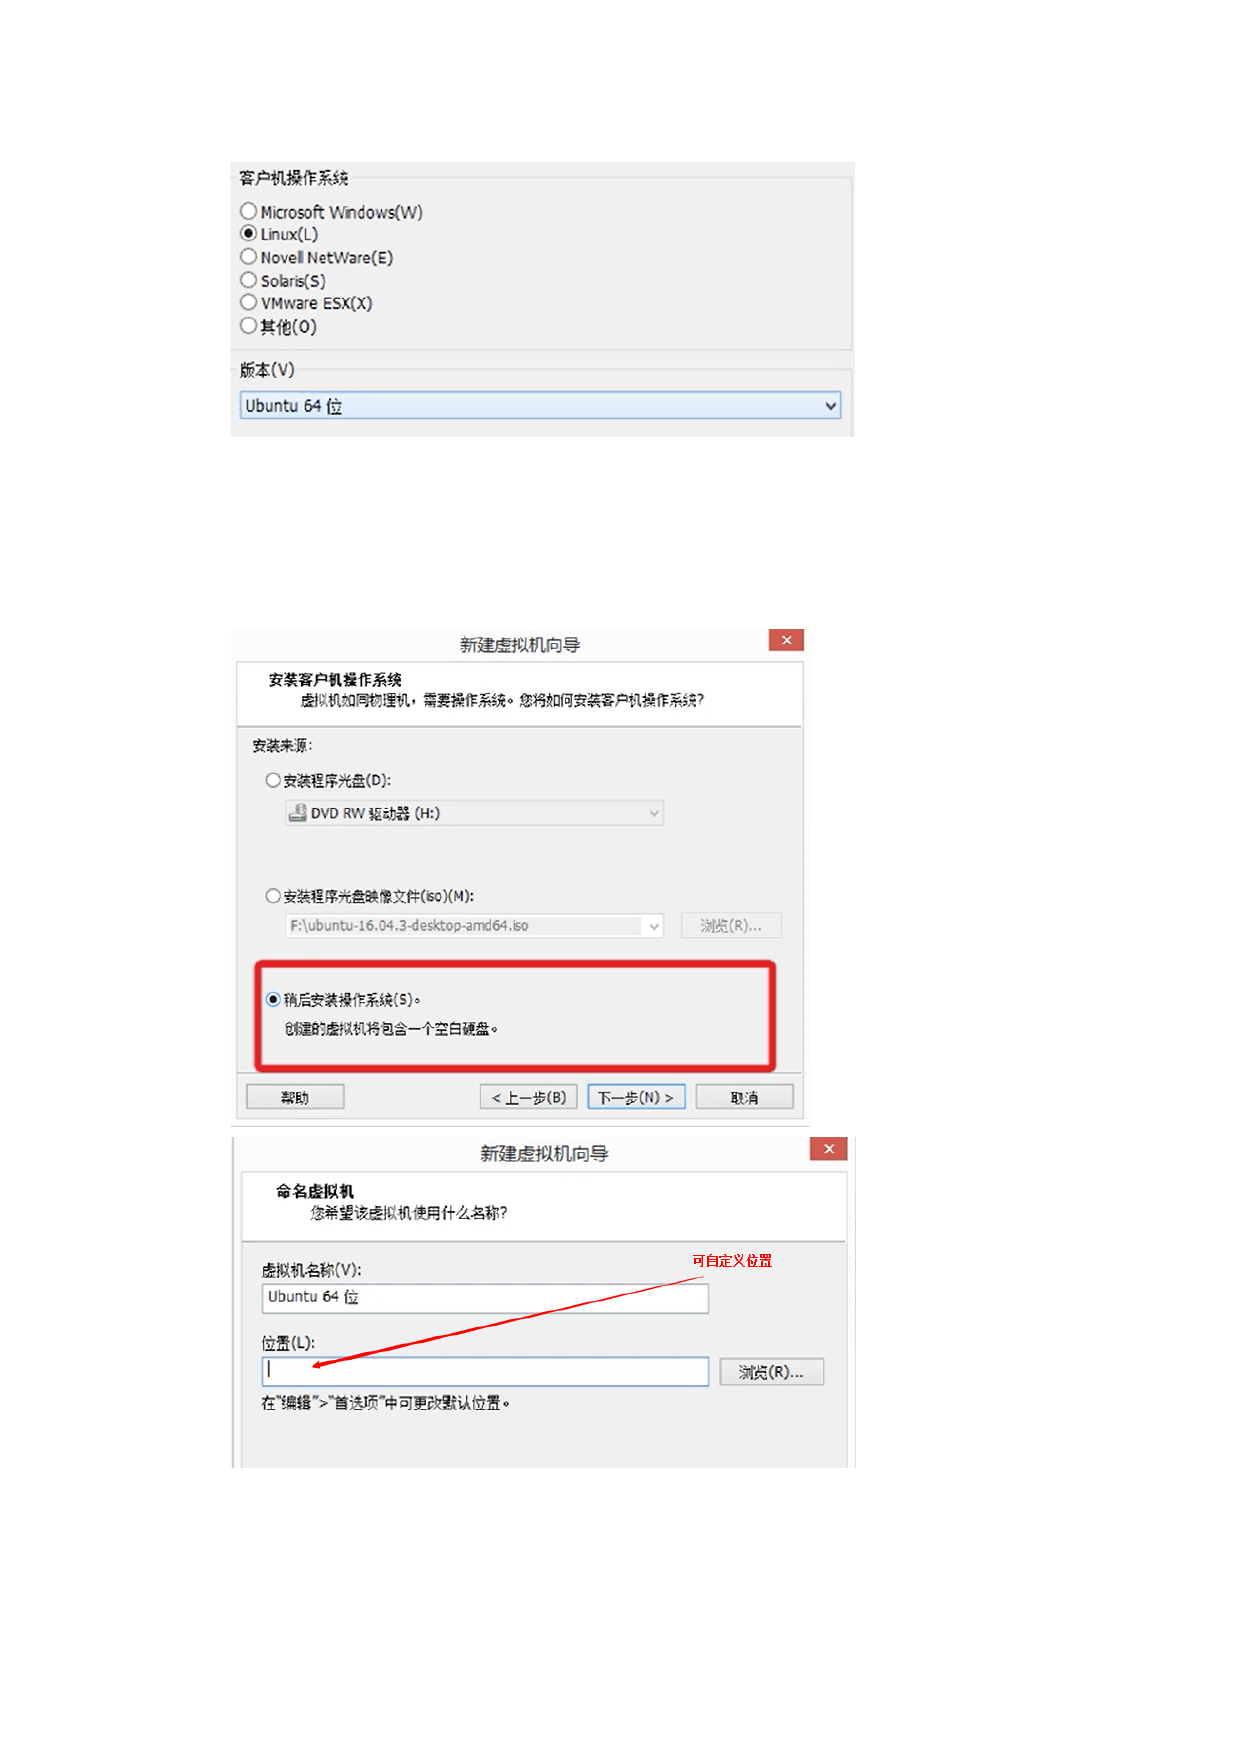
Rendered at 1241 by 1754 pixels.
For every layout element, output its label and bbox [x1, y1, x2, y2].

picture [230, 162, 855, 437]
picture [230, 629, 811, 1127]
picture [231, 1137, 856, 1468]
